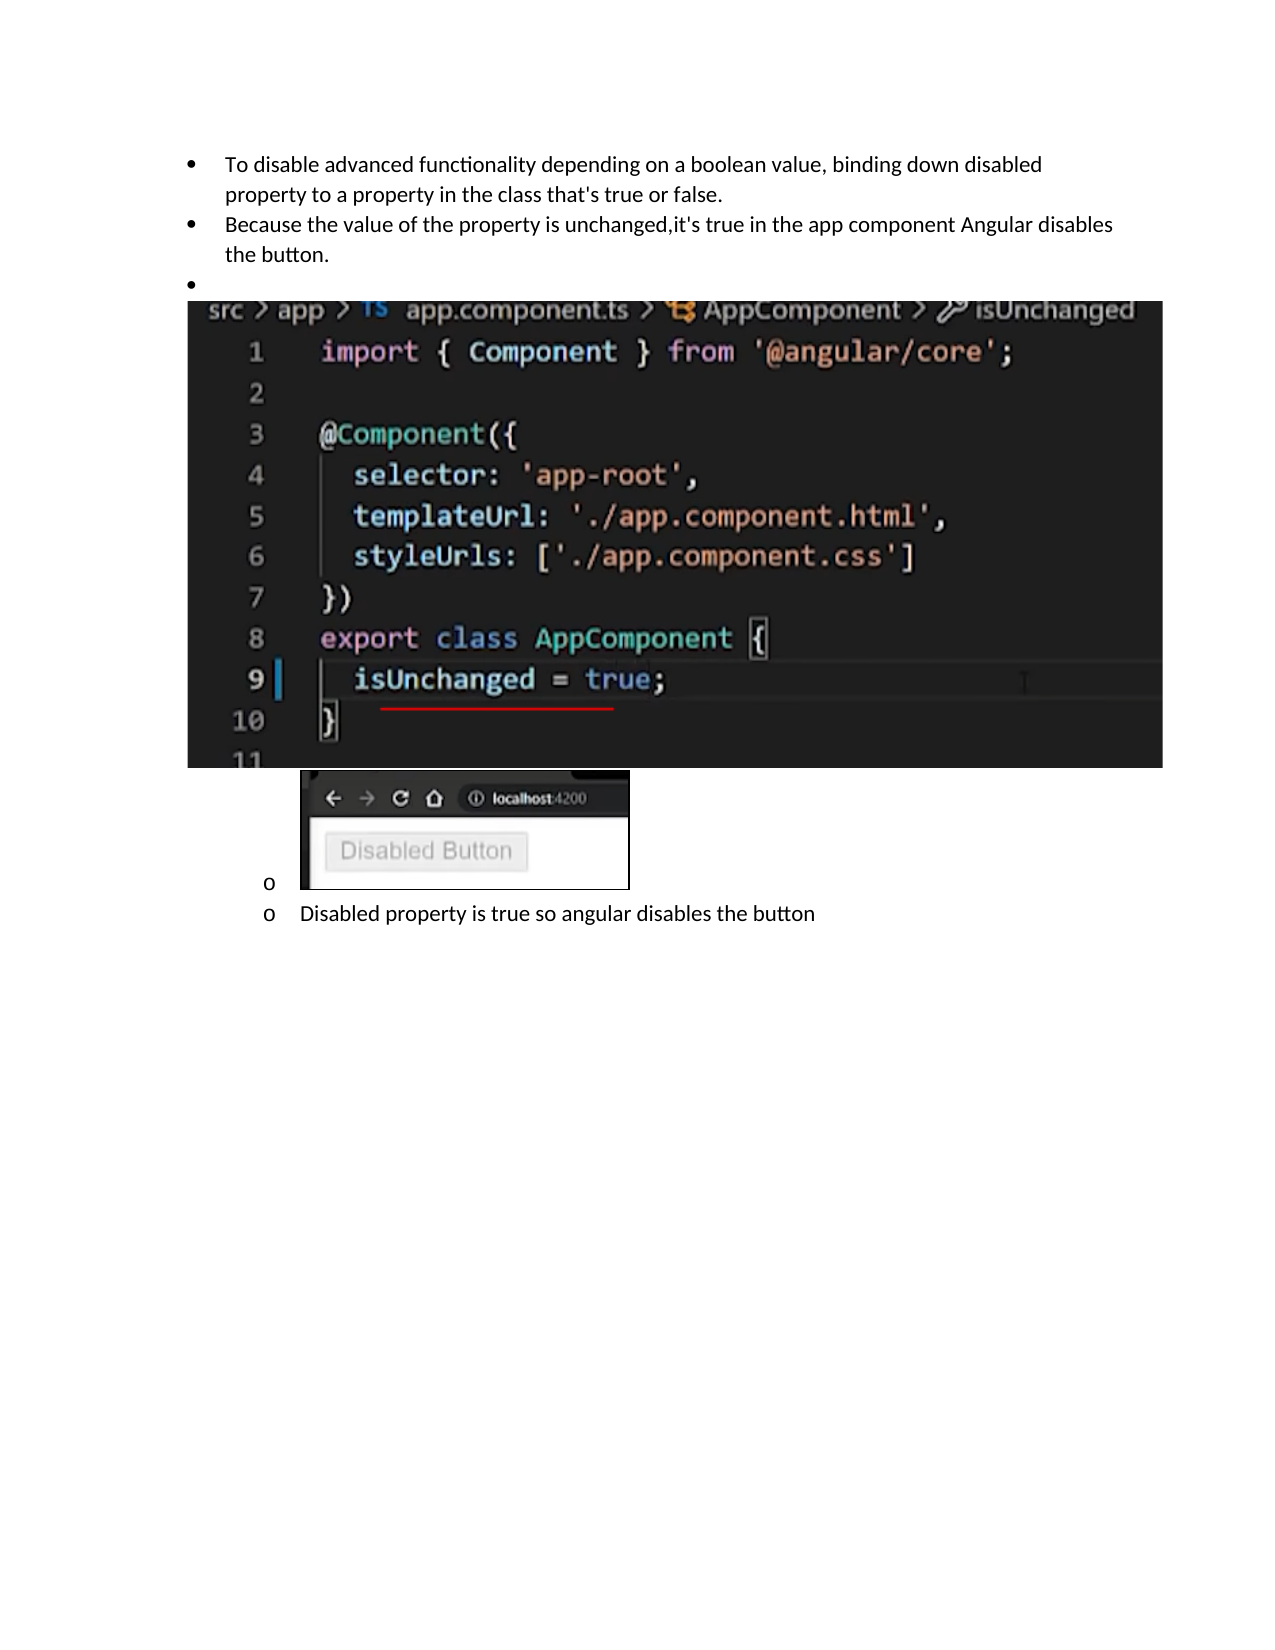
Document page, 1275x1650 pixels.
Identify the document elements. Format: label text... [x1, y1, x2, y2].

list Because the value of the property is unchanged,it's true in the app component Angular disables the button. [187, 210, 1125, 269]
picture [302, 771, 628, 889]
picture [187, 301, 1163, 768]
list To disable advanced functionality depending on a boolean value, binding down disabled property to a property in the class that's true or false. [187, 150, 1125, 208]
list Disabled property is true so angular disables the button [262, 899, 1125, 928]
